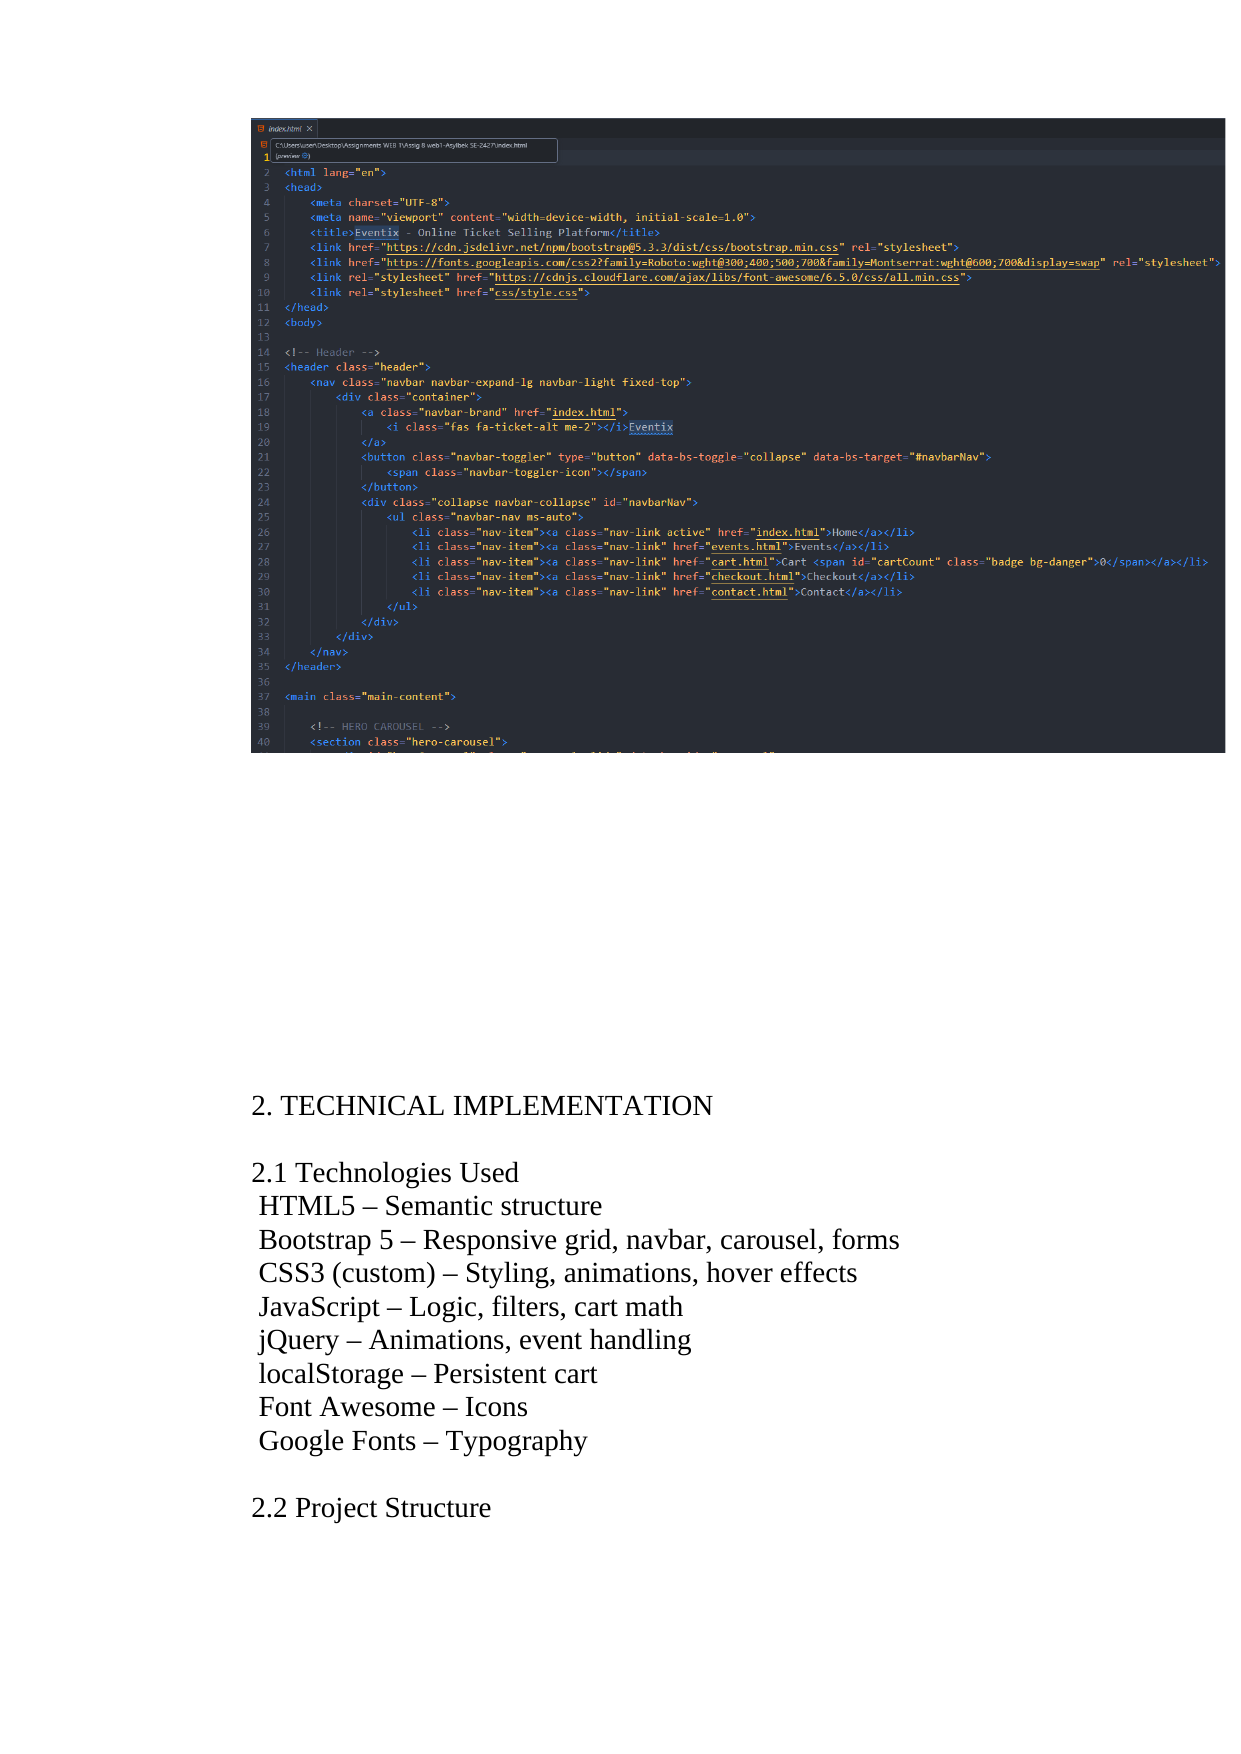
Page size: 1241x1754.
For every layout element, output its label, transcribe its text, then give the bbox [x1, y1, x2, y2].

text localStorage – Persistent cart [177, 1356, 1152, 1389]
text HTML5 – Semantic structure [177, 1188, 1152, 1222]
text 2.2 Project Structure [177, 1490, 1152, 1524]
text JavaScript – Logic, filters, cart math [177, 1289, 1152, 1322]
text Bootstrap 5 – Responsive grid, navbar, carousel, forms [177, 1222, 1152, 1255]
text jQuery – Animations, event handling [177, 1322, 1152, 1356]
text 2. TECHNICAL IMPLEMENTATION [177, 1088, 1152, 1121]
text Google Fonts – Typography [177, 1423, 1152, 1457]
picture [251, 118, 1226, 753]
text CSS3 (custom) – Styling, animations, hover effects [177, 1255, 1152, 1289]
text Font Awesome – Icons [177, 1389, 1152, 1423]
text 2.1 Technologies Used [177, 1155, 1152, 1188]
